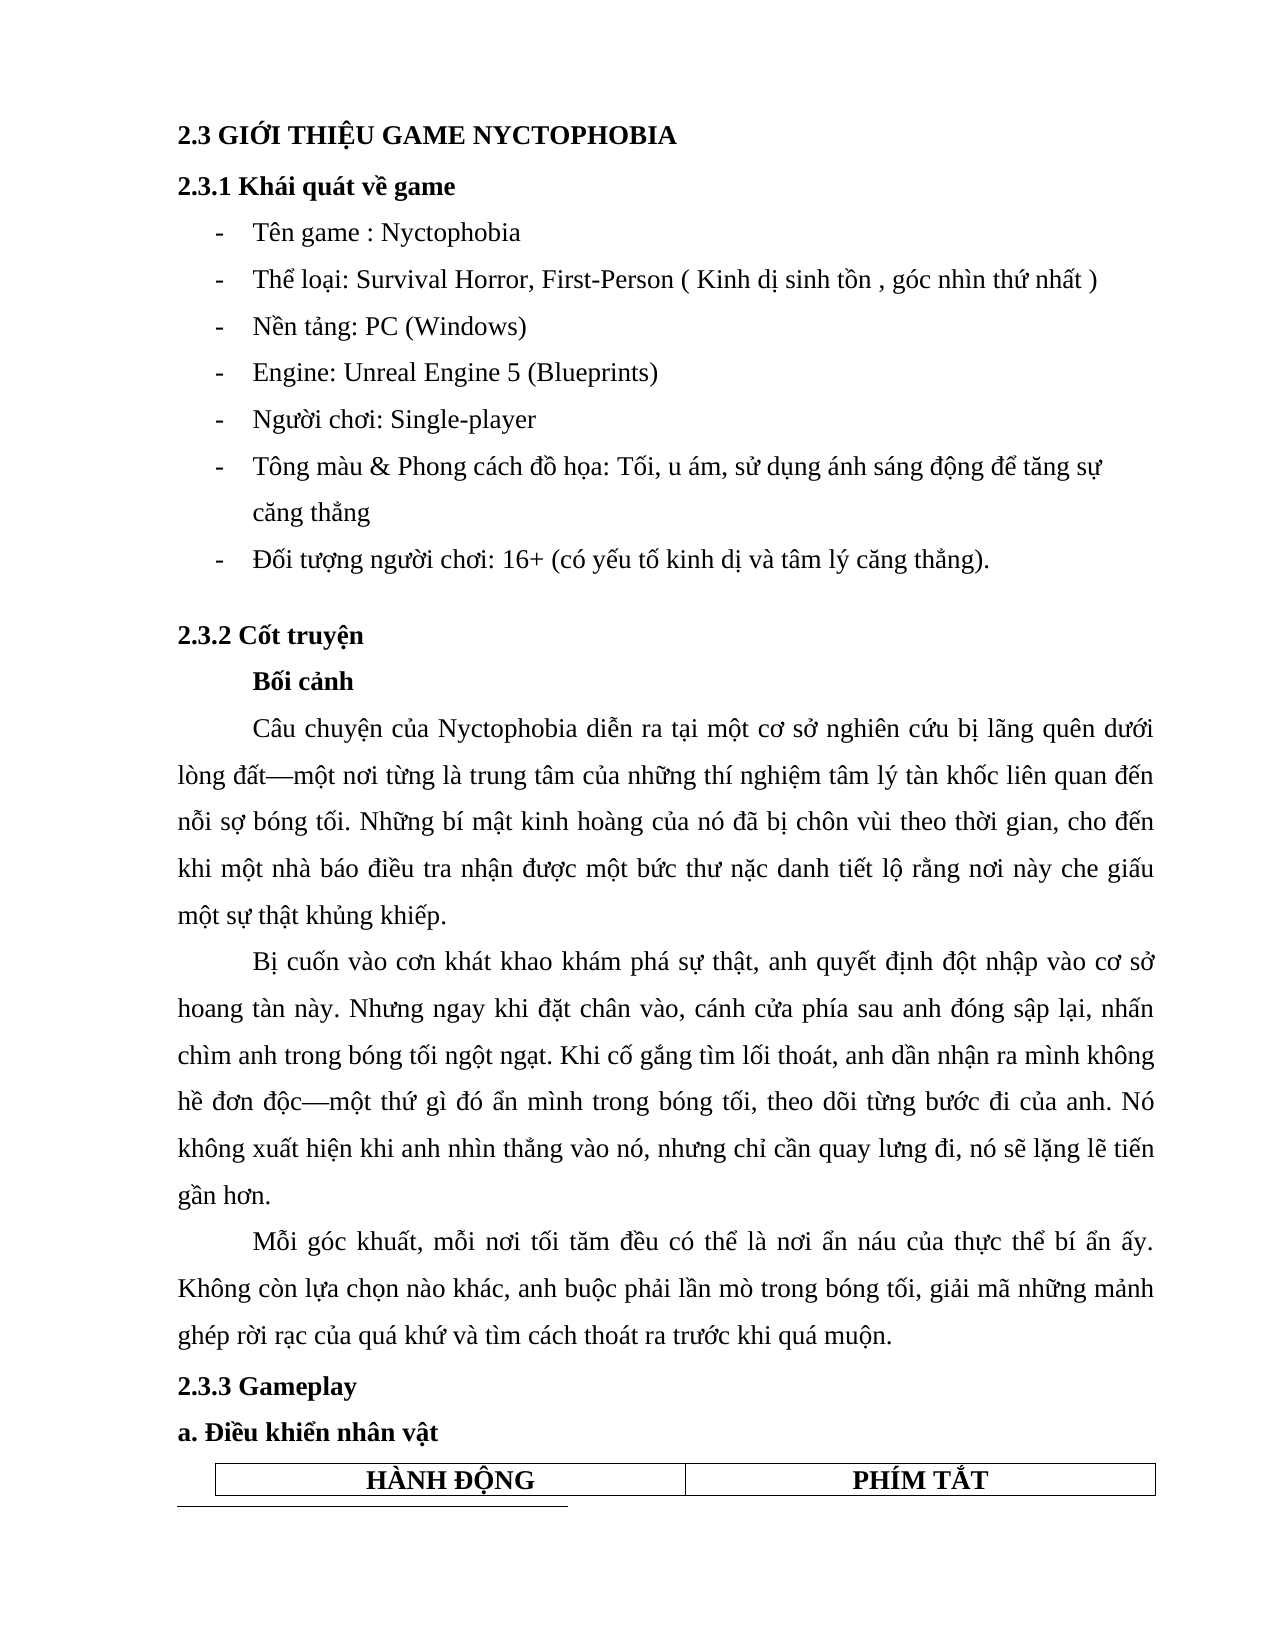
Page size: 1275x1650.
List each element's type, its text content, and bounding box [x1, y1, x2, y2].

text Bị cuốn vào cơn khát khao khám phá sự thật, anh quyết định đột nhập vào cơ sở hoang tàn này. Nhưng ngay khi đặt chân vào, cánh cửa phía sau anh đóng sập lại, nhấn chìm anh trong bóng tối ngột ngạt. Khi cố gắng tìm lối thoát, anh dần nhận ra mình không hề đơn độc—một thứ gì đó ẩn mình trong bóng tối, theo dõi từng bước đi của anh. Nó không xuất hiện khi anh nhìn thẳng vào nó, nhưng chỉ cần quay lưng đi, nó sẽ lặng lẽ tiến gần hơn. [177, 1043, 1156, 1307]
text Câu chuyện của Nyctophobia diễn ra tại một cơ sở nghiên cứu bị lãng quên dưới lòng đất—một nơi từng là trung tâm của những thí nghiệm tâm lý tàn khốc liên quan đến nỗi sợ bóng tối. Những bí mật kinh hoàng của nó đã bị chôn vùi theo thời gian, cho đến khi một nhà báo điều tra nhận được một bức thư nặc danh tiết lộ rằng nơi này che giấu một sự thật khủng khiếp. [177, 809, 1156, 1027]
list Thể loại: Survival Horror, First-Person ( Kinh dị sinh tồn , góc nhìn thứ nhất ) [215, 360, 1156, 392]
subtitle 2.3 GIỚI THIỆU GAME NYCTOPHOBIA [177, 216, 1156, 247]
text Bối cảnh [177, 763, 1156, 794]
list Tông màu & Phong cách đồ họa: Tối, u ám, sử dụng ánh sáng động để tăng sự căng thẳng [215, 547, 1156, 625]
list Đối tượng người chơi: 16+ (có yếu tố kinh dị và tâm lý căng thẳng). [215, 640, 1156, 672]
list Tên game : Nyctophobia [215, 314, 1156, 345]
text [177, 119, 1156, 197]
subtitle 2.3.1 Khái quát về game [177, 267, 1156, 298]
subtitle 2.3.2 Cốt truyện [177, 716, 1156, 747]
text Mỗi góc khuất, mỗi nơi tối tăm đều có thể là nơi ẩn náu của thực thể bí ẩn ấy. Không còn lựa chọn nào khác, anh buộc phải lần mò trong bóng tối, giải mã những mảnh ghép rời rạc của quá khứ và tìm cách thoát ra trước khi quá muộn. [177, 1323, 1156, 1447]
list Người chơi: Single-player [215, 500, 1156, 532]
list Nền tảng: PC (Windows) [215, 407, 1156, 438]
list Engine: Unreal Engine 5 (Blueprints) [215, 454, 1156, 485]
